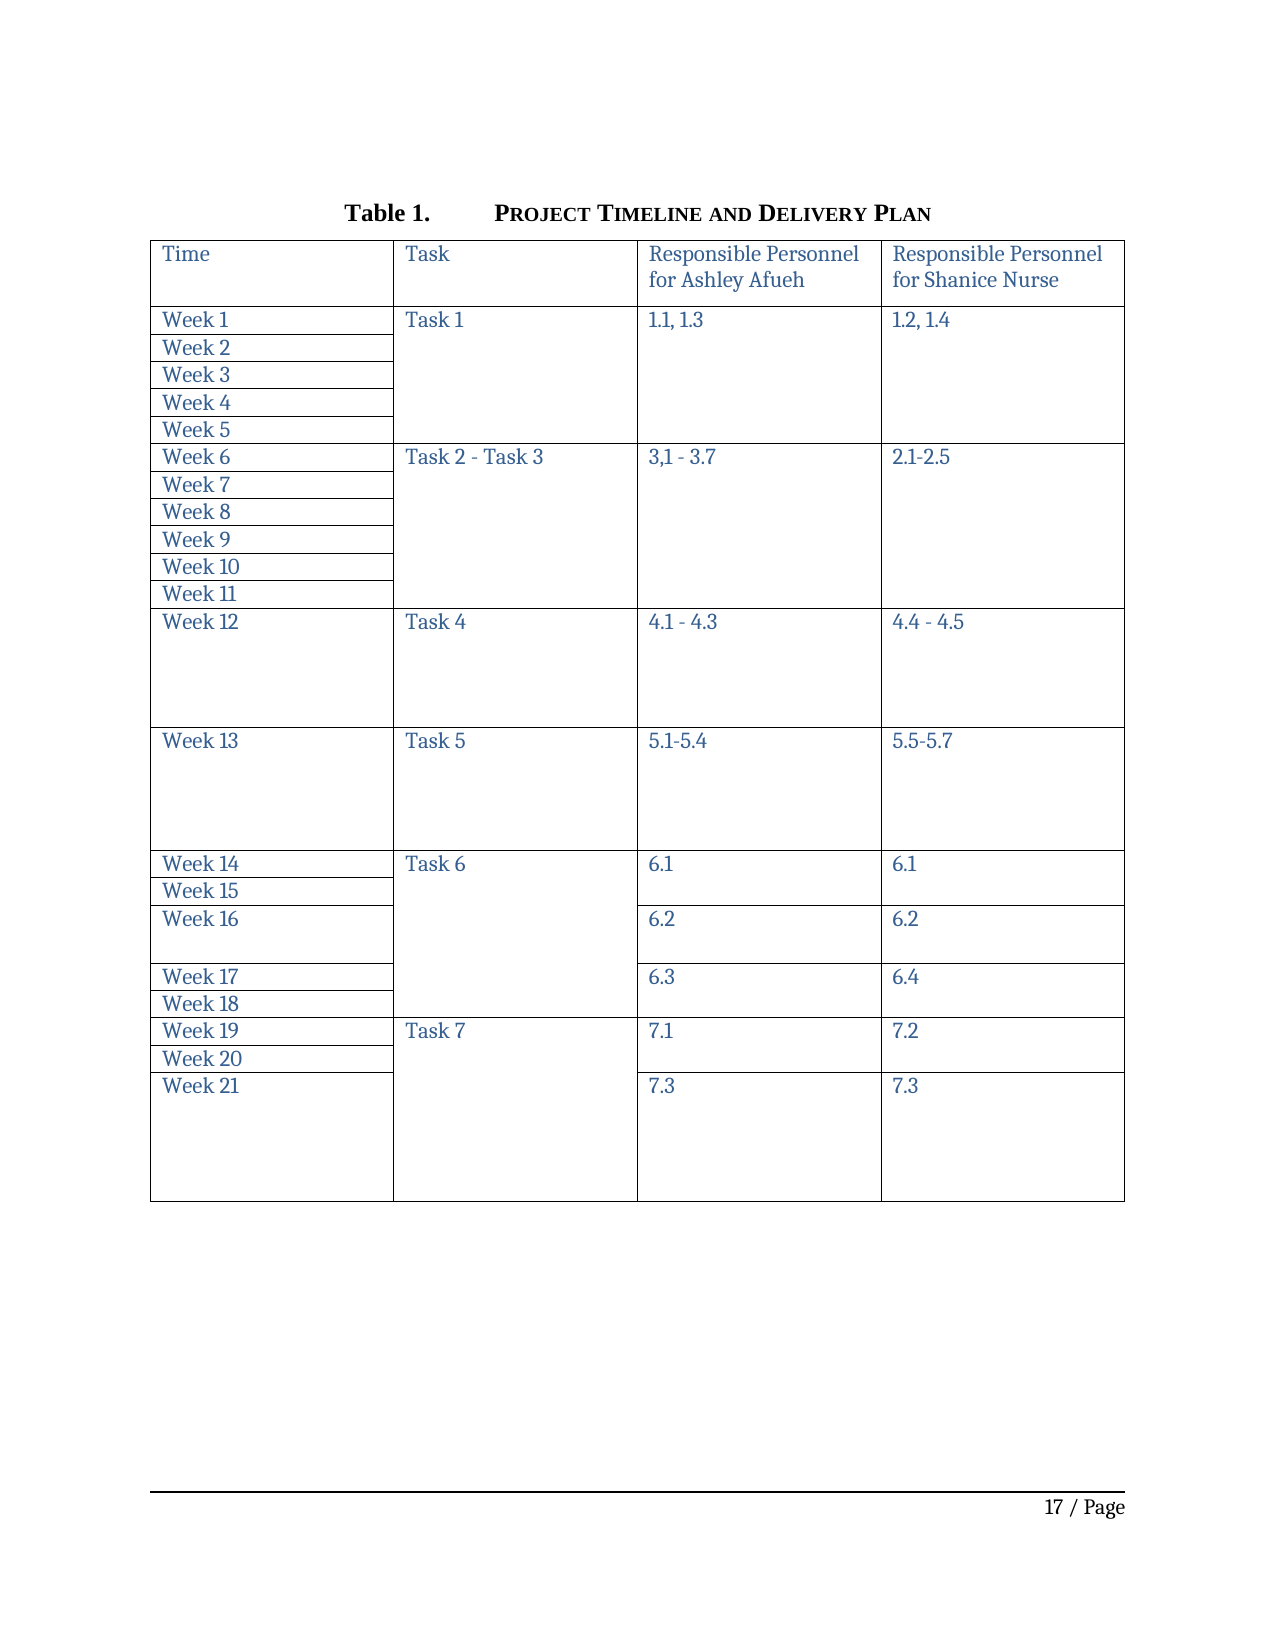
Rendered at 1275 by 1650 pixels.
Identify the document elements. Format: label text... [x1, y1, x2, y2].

table_cell 4.4 - 4.5 [882, 609, 1124, 727]
table_cell 5.1-5.4 [638, 728, 881, 850]
table_cell 4.1 - 4.3 [638, 609, 881, 727]
table_cell Week 2 [151, 335, 393, 361]
table_cell 6.2 [882, 906, 1124, 962]
table_cell Week 16 [151, 906, 393, 962]
table_cell 6.1 [882, 851, 1124, 905]
table_cell 6.2 [638, 906, 881, 962]
table_cell Week 14 [151, 851, 393, 877]
table_cell Week 19 [151, 1018, 393, 1045]
table_cell Task 7 [394, 1018, 637, 1201]
table_cell 6.3 [638, 964, 881, 1017]
table_cell Week 6 [151, 444, 393, 471]
table_cell Task 2 - Task 3 [394, 444, 637, 607]
table_cell Week 20 [151, 1046, 393, 1072]
table_cell 2.1-2.5 [882, 444, 1124, 607]
table_header Time [151, 241, 393, 306]
table_header Responsible Personnel for Ashley Afueh [638, 241, 881, 306]
table_cell Week 17 [151, 964, 393, 990]
table_cell 6.4 [882, 964, 1124, 1017]
table_cell Week 13 [151, 728, 393, 850]
table_cell Week 4 [151, 389, 393, 416]
table_cell Week 9 [151, 526, 393, 553]
table_cell Week 3 [151, 362, 393, 388]
table_cell Week 21 [151, 1073, 393, 1201]
table_cell 7.1 [638, 1018, 881, 1072]
table_cell 7.2 [882, 1018, 1124, 1072]
list Project Timeline and Delivery Plan [150, 198, 1125, 227]
table_cell Task 5 [394, 728, 637, 850]
table_cell 1.1, 1.3 [638, 307, 881, 443]
table_cell 6.1 [638, 851, 881, 905]
table_cell Week 11 [151, 581, 393, 607]
table_cell Week 18 [151, 991, 393, 1017]
table_cell Week 10 [151, 554, 393, 580]
table_cell 5.5-5.7 [882, 728, 1124, 850]
table_cell 7.3 [638, 1073, 881, 1201]
table_cell Week 1 [151, 307, 393, 333]
table_cell Week 7 [151, 472, 393, 498]
table_cell Week 15 [151, 878, 393, 905]
table_cell Task 4 [394, 609, 637, 727]
table_header Task [394, 241, 637, 306]
table_cell Week 5 [151, 417, 393, 443]
table_cell 7.3 [882, 1073, 1124, 1201]
table_cell Task 1 [394, 307, 637, 443]
table_cell 1.2, 1.4 [882, 307, 1124, 443]
table_cell 3,1 - 3.7 [638, 444, 881, 607]
table_cell Week 12 [151, 609, 393, 727]
table_cell Week 8 [151, 499, 393, 525]
table_header Responsible Personnel for Shanice Nurse [882, 241, 1124, 306]
table_cell Task 6 [394, 851, 637, 1017]
